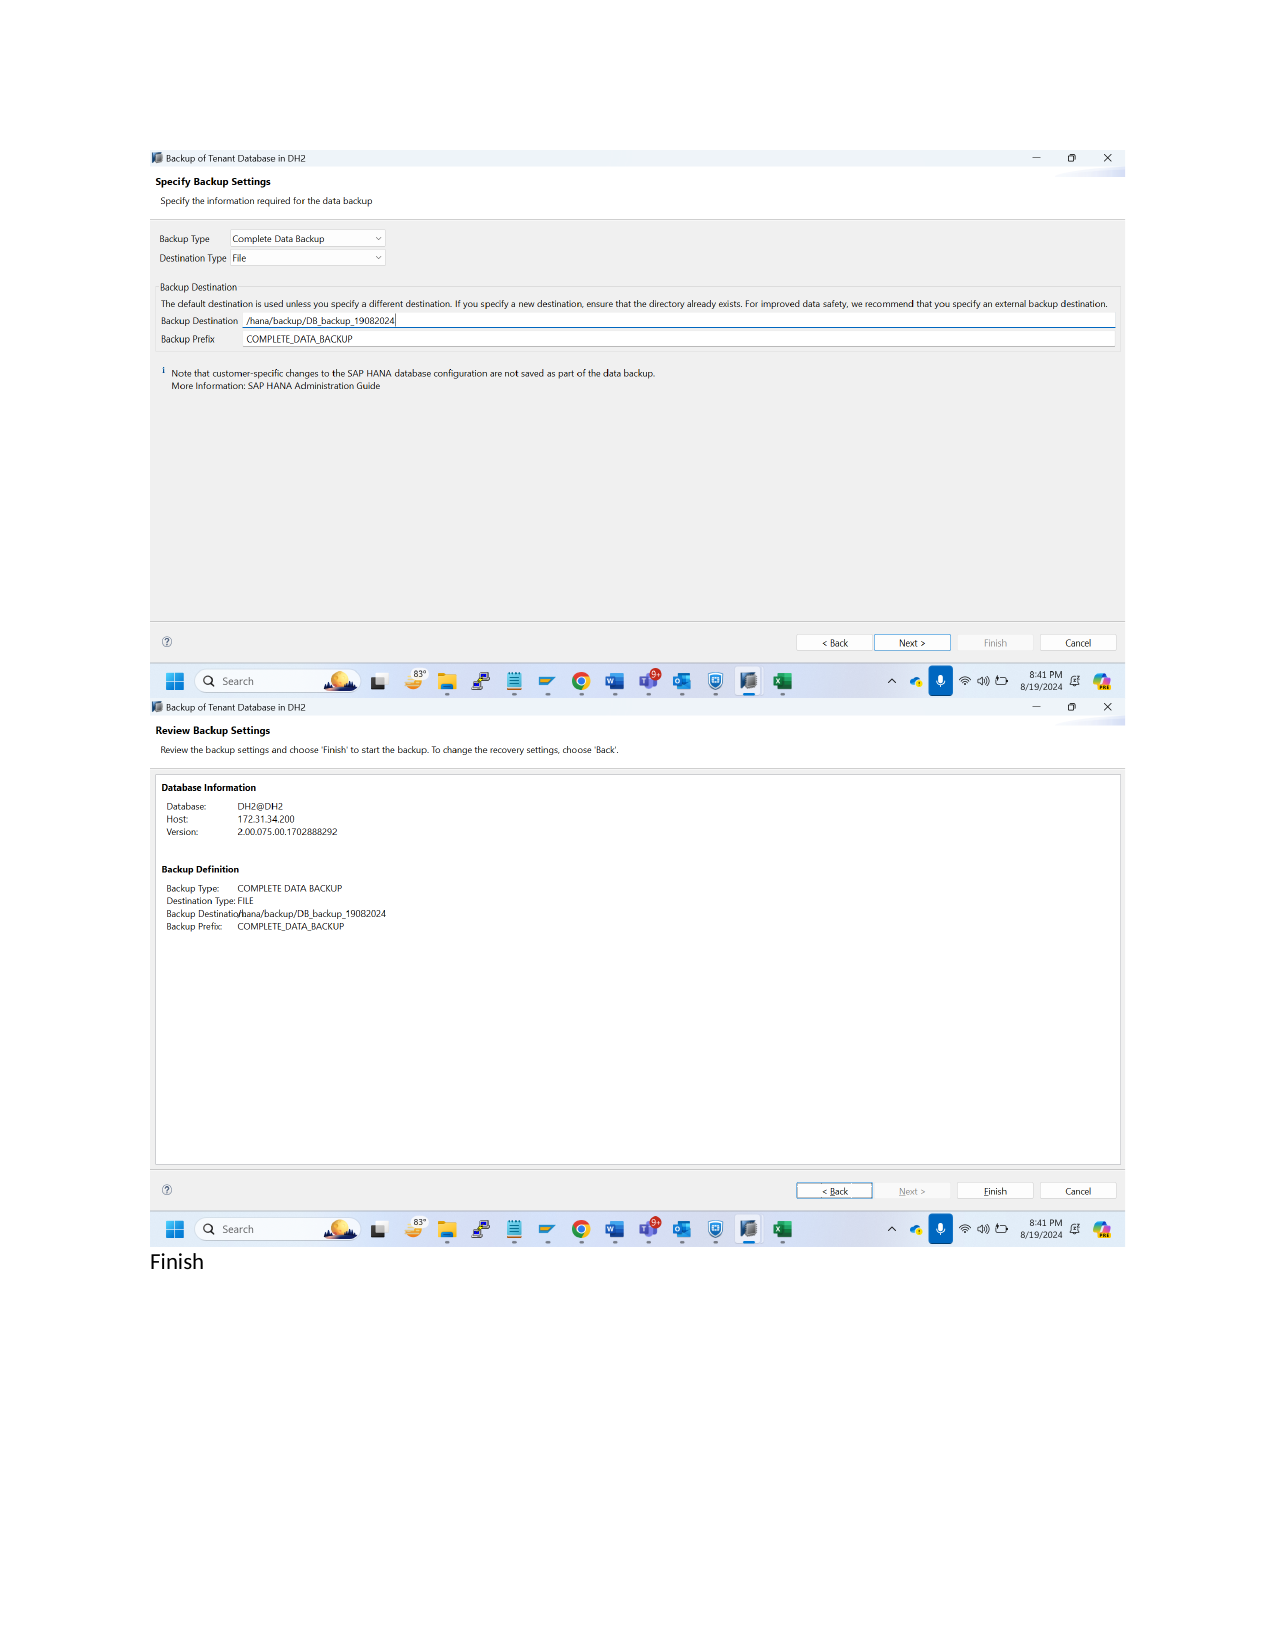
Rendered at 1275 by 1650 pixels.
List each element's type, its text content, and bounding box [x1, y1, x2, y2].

text Finish [150, 1247, 1125, 1275]
picture [150, 150, 1125, 1247]
